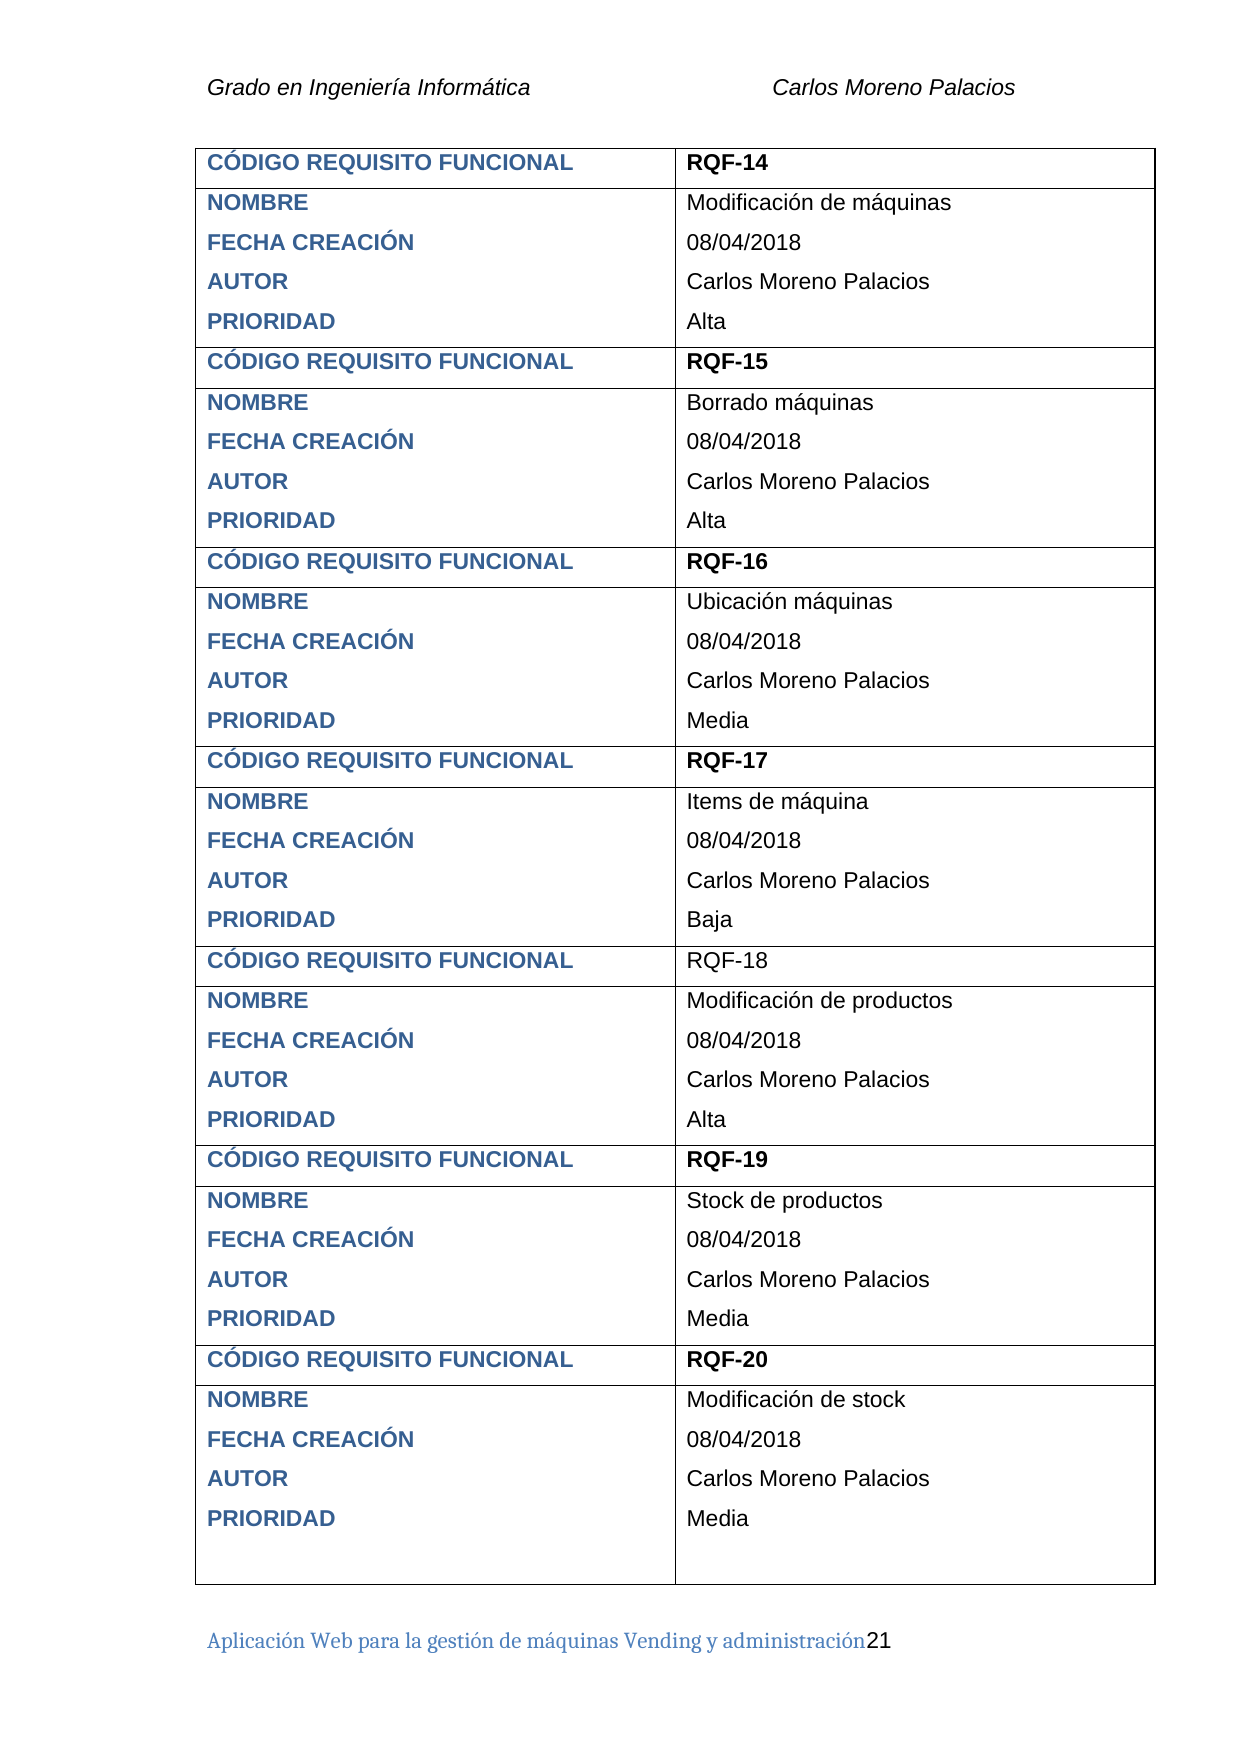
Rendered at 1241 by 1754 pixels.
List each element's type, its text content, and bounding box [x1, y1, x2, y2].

table_cell NOMBRE [196, 1187, 675, 1226]
table_cell CÓDIGO REQUISITO FUNCIONAL [196, 548, 675, 587]
table_cell FECHA CREACIÓN [196, 1426, 675, 1465]
table_cell RQF-15 [676, 348, 1154, 388]
table_cell Ubicación máquinas [676, 588, 1154, 628]
table_cell AUTOR [196, 1266, 675, 1305]
table_cell 08/04/2018 [676, 1226, 1154, 1266]
table_cell AUTOR [196, 867, 675, 906]
table_cell PRIORIDAD [196, 707, 675, 746]
table_cell Modificación de máquinas [676, 189, 1154, 229]
table_cell RQF-19 [676, 1146, 1154, 1186]
table_cell RQF-20 [676, 1346, 1154, 1385]
table_cell 08/04/2018 [676, 1027, 1154, 1066]
table_cell NOMBRE [196, 389, 675, 428]
table_cell RQF-17 [676, 747, 1154, 787]
table_cell 08/04/2018 [676, 827, 1154, 867]
table_cell Carlos Moreno Palacios [676, 468, 1154, 507]
table_cell RQF-18 [676, 947, 1154, 986]
table_cell PRIORIDAD [196, 1505, 675, 1583]
table_cell FECHA CREACIÓN [196, 628, 675, 667]
table_cell Media [676, 1505, 1154, 1583]
table_cell Carlos Moreno Palacios [676, 667, 1154, 707]
table_cell AUTOR [196, 468, 675, 507]
table_cell AUTOR [196, 268, 675, 308]
table_cell NOMBRE [196, 588, 675, 628]
table_cell NOMBRE [196, 987, 675, 1027]
table_cell CÓDIGO REQUISITO FUNCIONAL [196, 747, 675, 787]
table_cell 08/04/2018 [676, 428, 1154, 468]
table_cell CÓDIGO REQUISITO FUNCIONAL [196, 1146, 675, 1186]
table_cell PRIORIDAD [196, 507, 675, 547]
table_cell FECHA CREACIÓN [196, 229, 675, 268]
table_cell Carlos Moreno Palacios [676, 1066, 1154, 1106]
table_cell Carlos Moreno Palacios [676, 1465, 1154, 1504]
table_cell 08/04/2018 [676, 1426, 1154, 1465]
table_cell Carlos Moreno Palacios [676, 268, 1154, 308]
table_cell PRIORIDAD [196, 906, 675, 946]
table_cell AUTOR [196, 1465, 675, 1504]
table_cell Alta [676, 507, 1154, 547]
table_cell RQF-14 [676, 149, 1154, 188]
table_cell Carlos Moreno Palacios [676, 1266, 1154, 1305]
table_cell Baja [676, 906, 1154, 946]
table_cell Media [676, 1305, 1154, 1344]
table_cell FECHA CREACIÓN [196, 1027, 675, 1066]
table_cell CÓDIGO REQUISITO FUNCIONAL [196, 947, 675, 986]
table_cell Modificación de productos [676, 987, 1154, 1027]
table_cell NOMBRE [196, 189, 675, 229]
table_cell PRIORIDAD [196, 308, 675, 347]
table_cell Stock de productos [676, 1187, 1154, 1226]
table_cell Alta [676, 1106, 1154, 1145]
table_cell Alta [676, 308, 1154, 347]
table_cell FECHA CREACIÓN [196, 827, 675, 867]
table_cell Borrado máquinas [676, 389, 1154, 428]
table_cell Media [676, 707, 1154, 746]
table_cell CÓDIGO REQUISITO FUNCIONAL [196, 1346, 675, 1385]
table_cell CÓDIGO REQUISITO FUNCIONAL [196, 348, 675, 388]
table_cell 08/04/2018 [676, 229, 1154, 268]
table_cell PRIORIDAD [196, 1305, 675, 1344]
table_cell AUTOR [196, 1066, 675, 1106]
table_cell NOMBRE [196, 1386, 675, 1426]
table_cell FECHA CREACIÓN [196, 1226, 675, 1266]
table_cell AUTOR [196, 667, 675, 707]
table_cell PRIORIDAD [196, 1106, 675, 1145]
table_cell 08/04/2018 [676, 628, 1154, 667]
table_cell RQF-16 [676, 548, 1154, 587]
table_cell NOMBRE [196, 788, 675, 827]
table_cell Modificación de stock [676, 1386, 1154, 1426]
table_cell Carlos Moreno Palacios [676, 867, 1154, 906]
table_cell Items de máquina [676, 788, 1154, 827]
table_cell CÓDIGO REQUISITO FUNCIONAL [196, 149, 675, 188]
table_cell FECHA CREACIÓN [196, 428, 675, 468]
